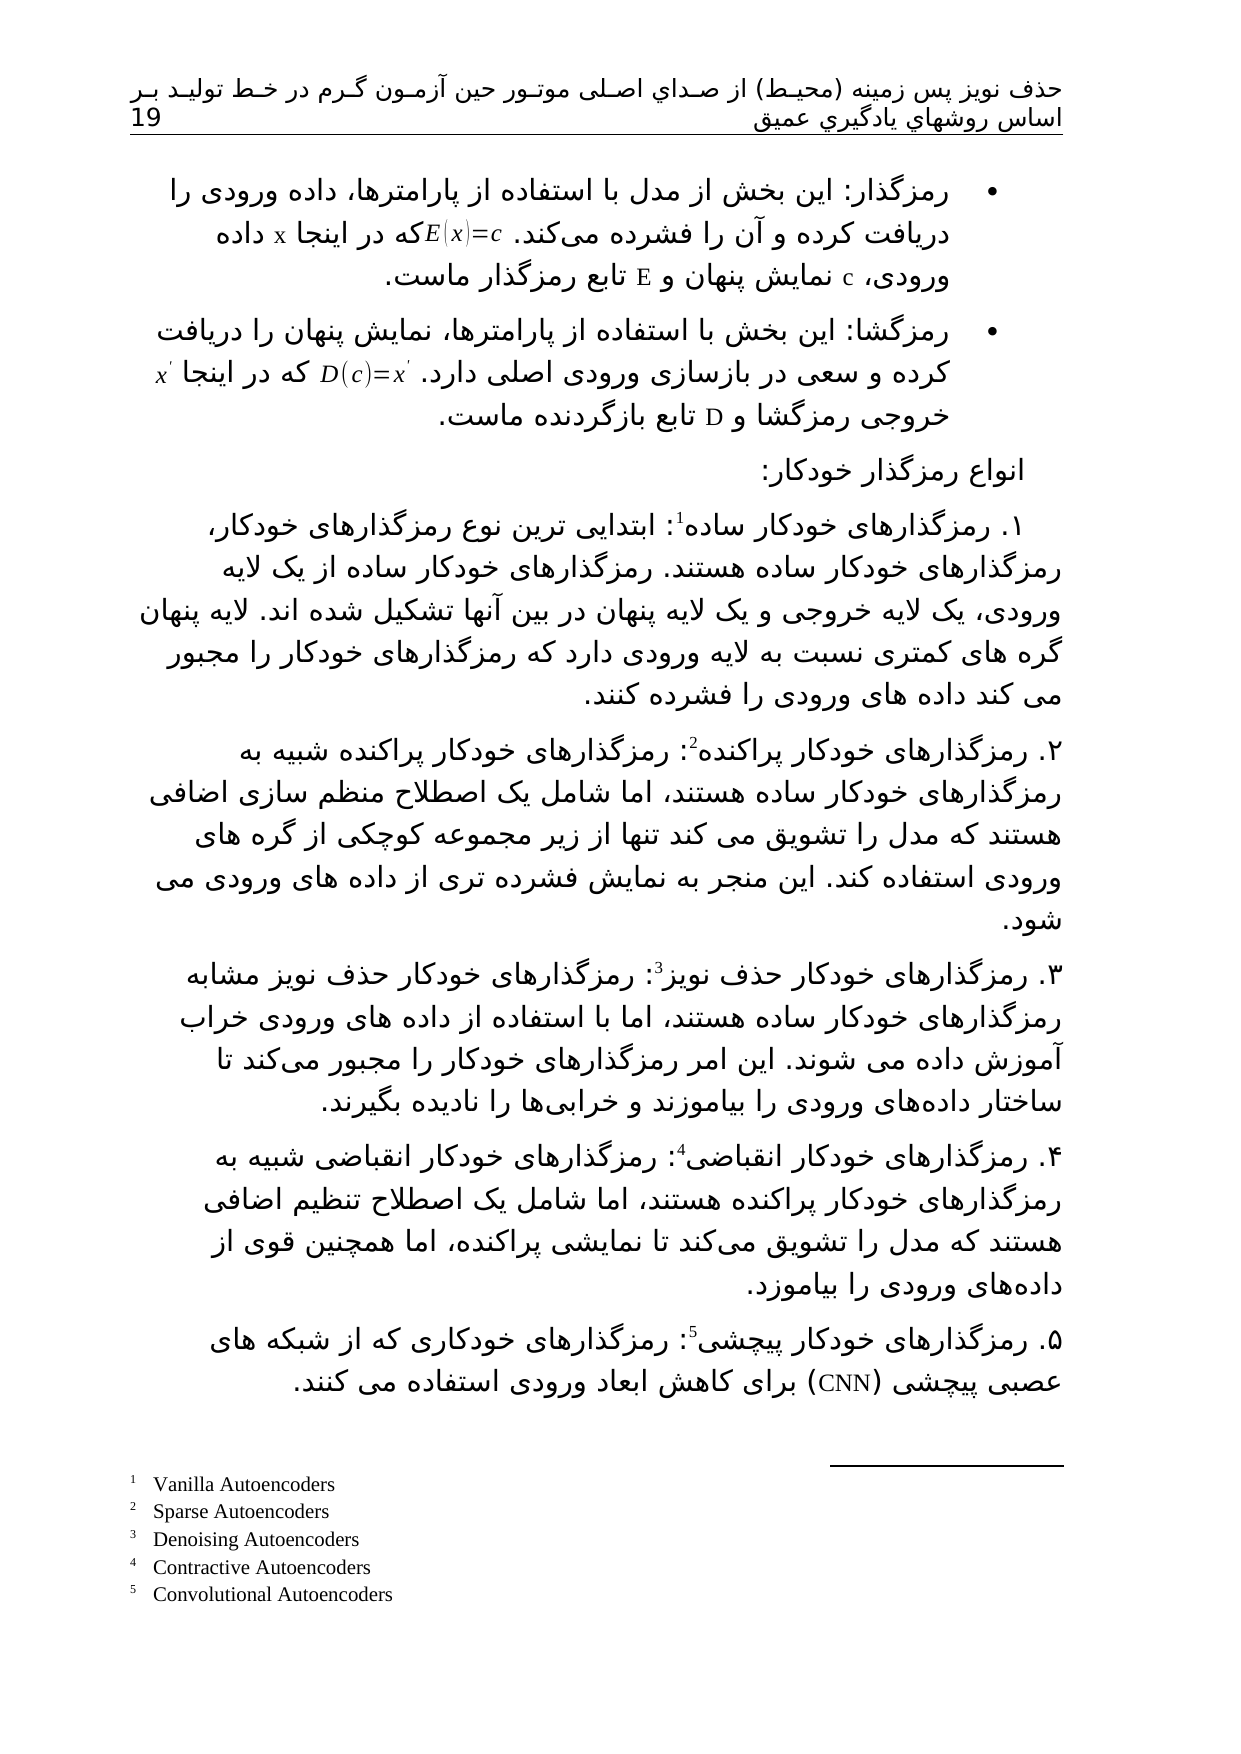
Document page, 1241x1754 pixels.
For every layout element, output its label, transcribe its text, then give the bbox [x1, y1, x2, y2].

list رمزگذار: این بخش از مدل با استفاده از پارامترها، داده ورودی را دریافت کرده و آن را فشرده می‌کند. که در اینجا x داده ورودی، c نمایش پنهان و E تابع رمزگذار ماست. [130, 174, 988, 292]
text ۱. رمزگذارهای خودکار ساده: ابتدایی ترین نوع رمزگذارهای خودکار، رمزگذارهای خودکار ساده هستند. رمزگذارهای خودکار ساده از یک لایه ورودی، یک لایه خروجی و یک لایه پنهان در بین آنها تشکیل شده اند. لایه پنهان گره های کمتری نسبت به لایه ورودی دارد که رمزگذارهای خودکار را مجبور می کند داده های ورودی را فشرده کنند. [130, 508, 1063, 712]
text ۲. رمزگذارهای خودکار پراکنده: رمزگذارهای خودکار پراکنده شبیه به رمزگذارهای خودکار ساده هستند، اما شامل یک اصطلاح منظم سازی اضافی هستند که مدل را تشویق می کند تنها از زیر مجموعه کوچکی از گره های ورودی استفاده کند. این منجر به نمایش فشرده تری از داده های ورودی می شود. [130, 733, 1063, 936]
text ۴. رمزگذارهای خودکار انقباضی: رمزگذارهای خودکار انقباضی شبیه به رمزگذارهای خودکار پراکنده هستند، اما شامل یک اصطلاح تنظیم اضافی هستند که مدل را تشویق می‌کند تا نمایشی پراکنده، اما همچنین قوی از داده‌های ورودی را بیاموزد. [130, 1139, 1063, 1301]
text ۳. رمزگذارهای خودکار حذف نویز: رمزگذارهای خودکار حذف نویز مشابه رمزگذارهای خودکار ساده هستند، اما با استفاده از داده های ورودی خراب آموزش داده می شوند. این امر رمزگذارهای خودکار را مجبور می‌کند تا ساختار داده‌های ورودی را بیاموزند و خرابی‌ها را نادیده بگیرند. [130, 957, 1063, 1119]
text انواع رمزگذار خودکار: [130, 453, 1063, 487]
list رمزگشا: این بخش با استفاده از پارامترها، نمایش پنهان را دریافت کرده و سعی در بازسازی ورودی اصلی دارد. که در اینجا خروجی رمزگشا و D تابع بازگردنده ماست. [130, 313, 988, 432]
text ۵. رمزگذارهای خودکار پیچشی: رمزگذارهای خودکاری که از شبکه های عصبی پیچشی (CNN) برای کاهش ابعاد ورودی استفاده می کنند. [130, 1322, 1063, 1398]
